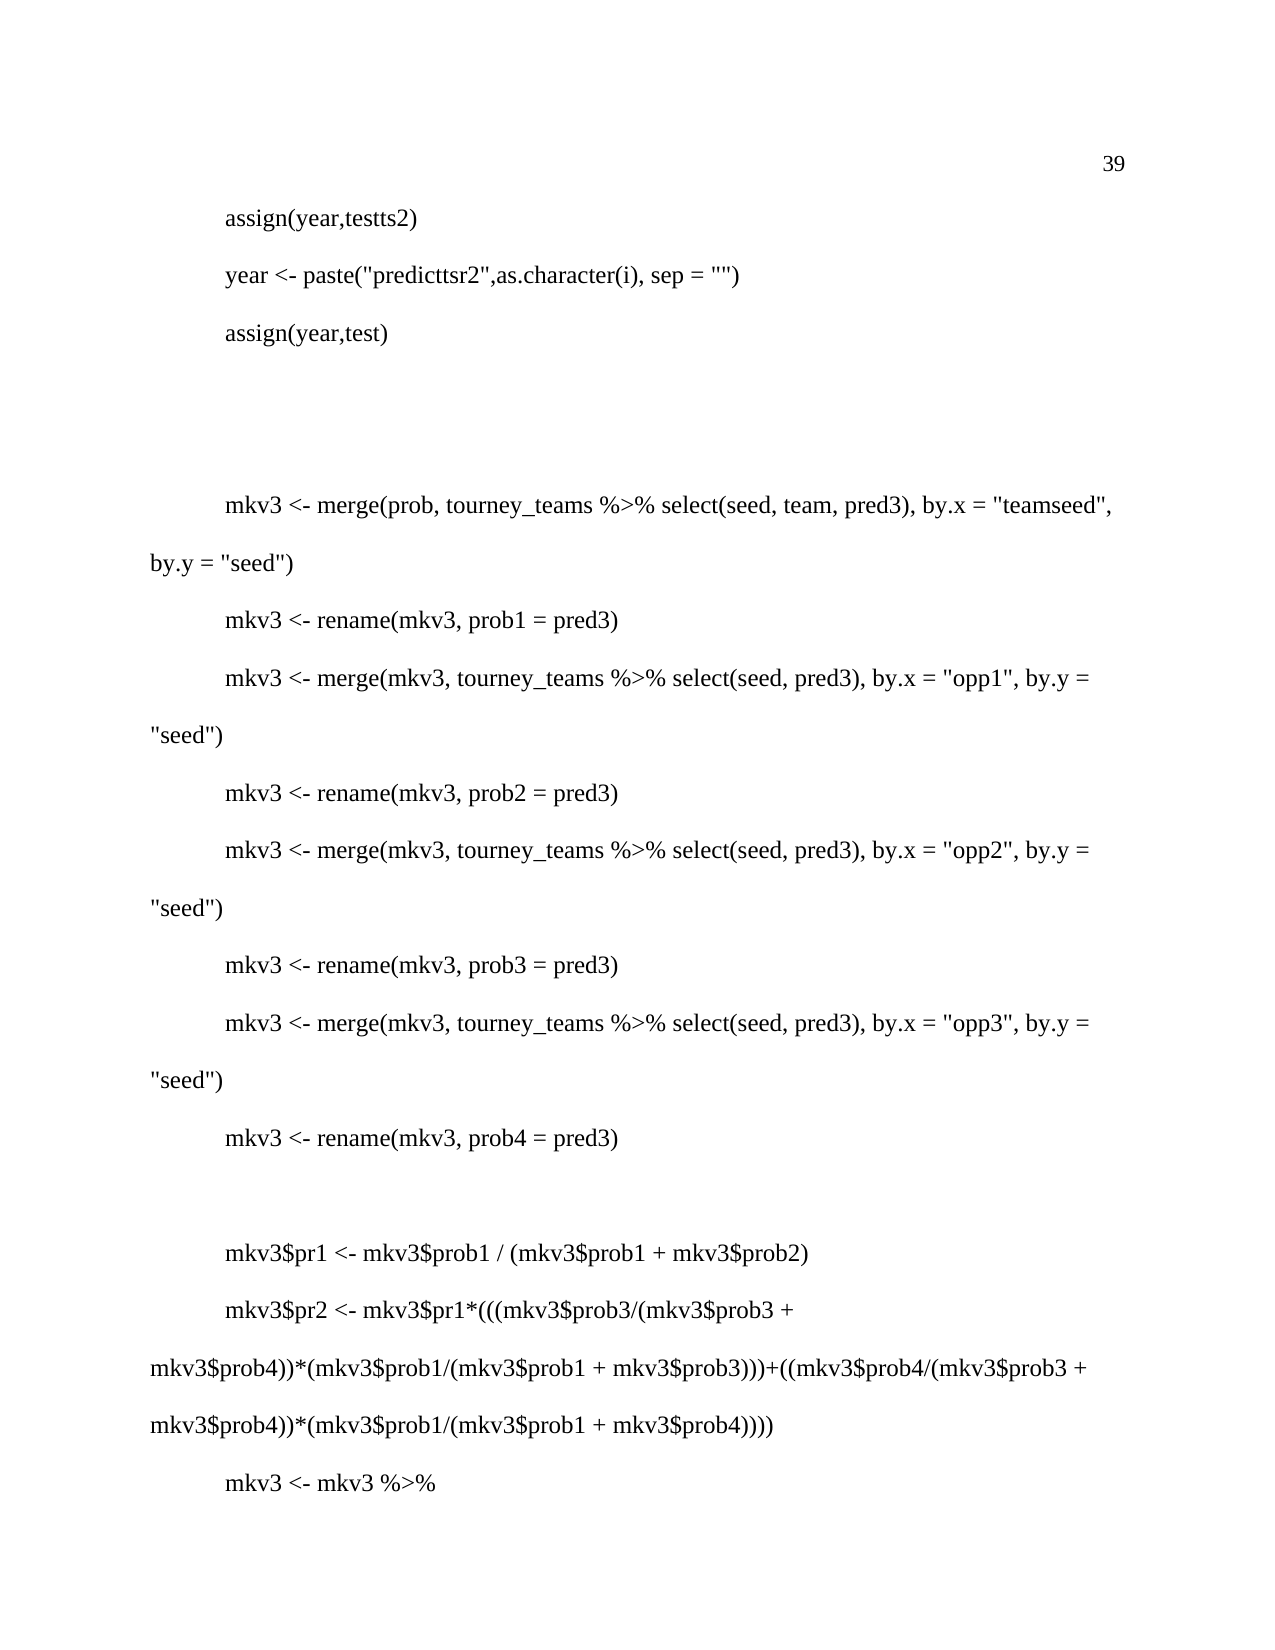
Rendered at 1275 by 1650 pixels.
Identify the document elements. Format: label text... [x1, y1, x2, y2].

text mkv3 <- merge(mkv3, tourney_teams %>% select(seed, pred3), by.x = "opp3", by.y = "seed") [150, 1008, 1125, 1094]
text mkv3 <- merge(prob, tourney_teams %>% select(seed, team, pred3), by.x = "teamseed", by.y = "seed") [150, 490, 1125, 576]
text mkv3 <- rename(mkv3, prob4 = pred3) [150, 1123, 1125, 1151]
text mkv3 <- rename(mkv3, prob2 = pred3) [150, 778, 1125, 806]
text assign(year,testts2) [150, 203, 1125, 231]
text mkv3 <- merge(mkv3, tourney_teams %>% select(seed, pred3), by.x = "opp1", by.y = "seed") [150, 663, 1125, 749]
text mkv3 <- rename(mkv3, prob3 = pred3) [150, 950, 1125, 979]
text assign(year,test) [150, 318, 1125, 346]
text mkv3 <- mkv3 %>% [150, 1468, 1125, 1496]
text mkv3$pr1 <- mkv3$prob1 / (mkv3$prob1 + mkv3$prob2) [150, 1238, 1125, 1266]
text mkv3$pr2 <- mkv3$pr1*(((mkv3$prob3/(mkv3$prob3 + mkv3$prob4))*(mkv3$prob1/(mkv3$prob1 + mkv3$prob3)))+((mkv3$prob4/(mkv3$prob3 + mkv3$prob4))*(mkv3$prob1/(mkv3$prob1 + mkv3$prob4)))) [150, 1295, 1125, 1439]
text year <- paste("predicttsr2",as.character(i), sep = "") [150, 260, 1125, 289]
text mkv3 <- rename(mkv3, prob1 = pred3) [150, 605, 1125, 634]
text mkv3 <- merge(mkv3, tourney_teams %>% select(seed, pred3), by.x = "opp2", by.y = "seed") [150, 835, 1125, 921]
